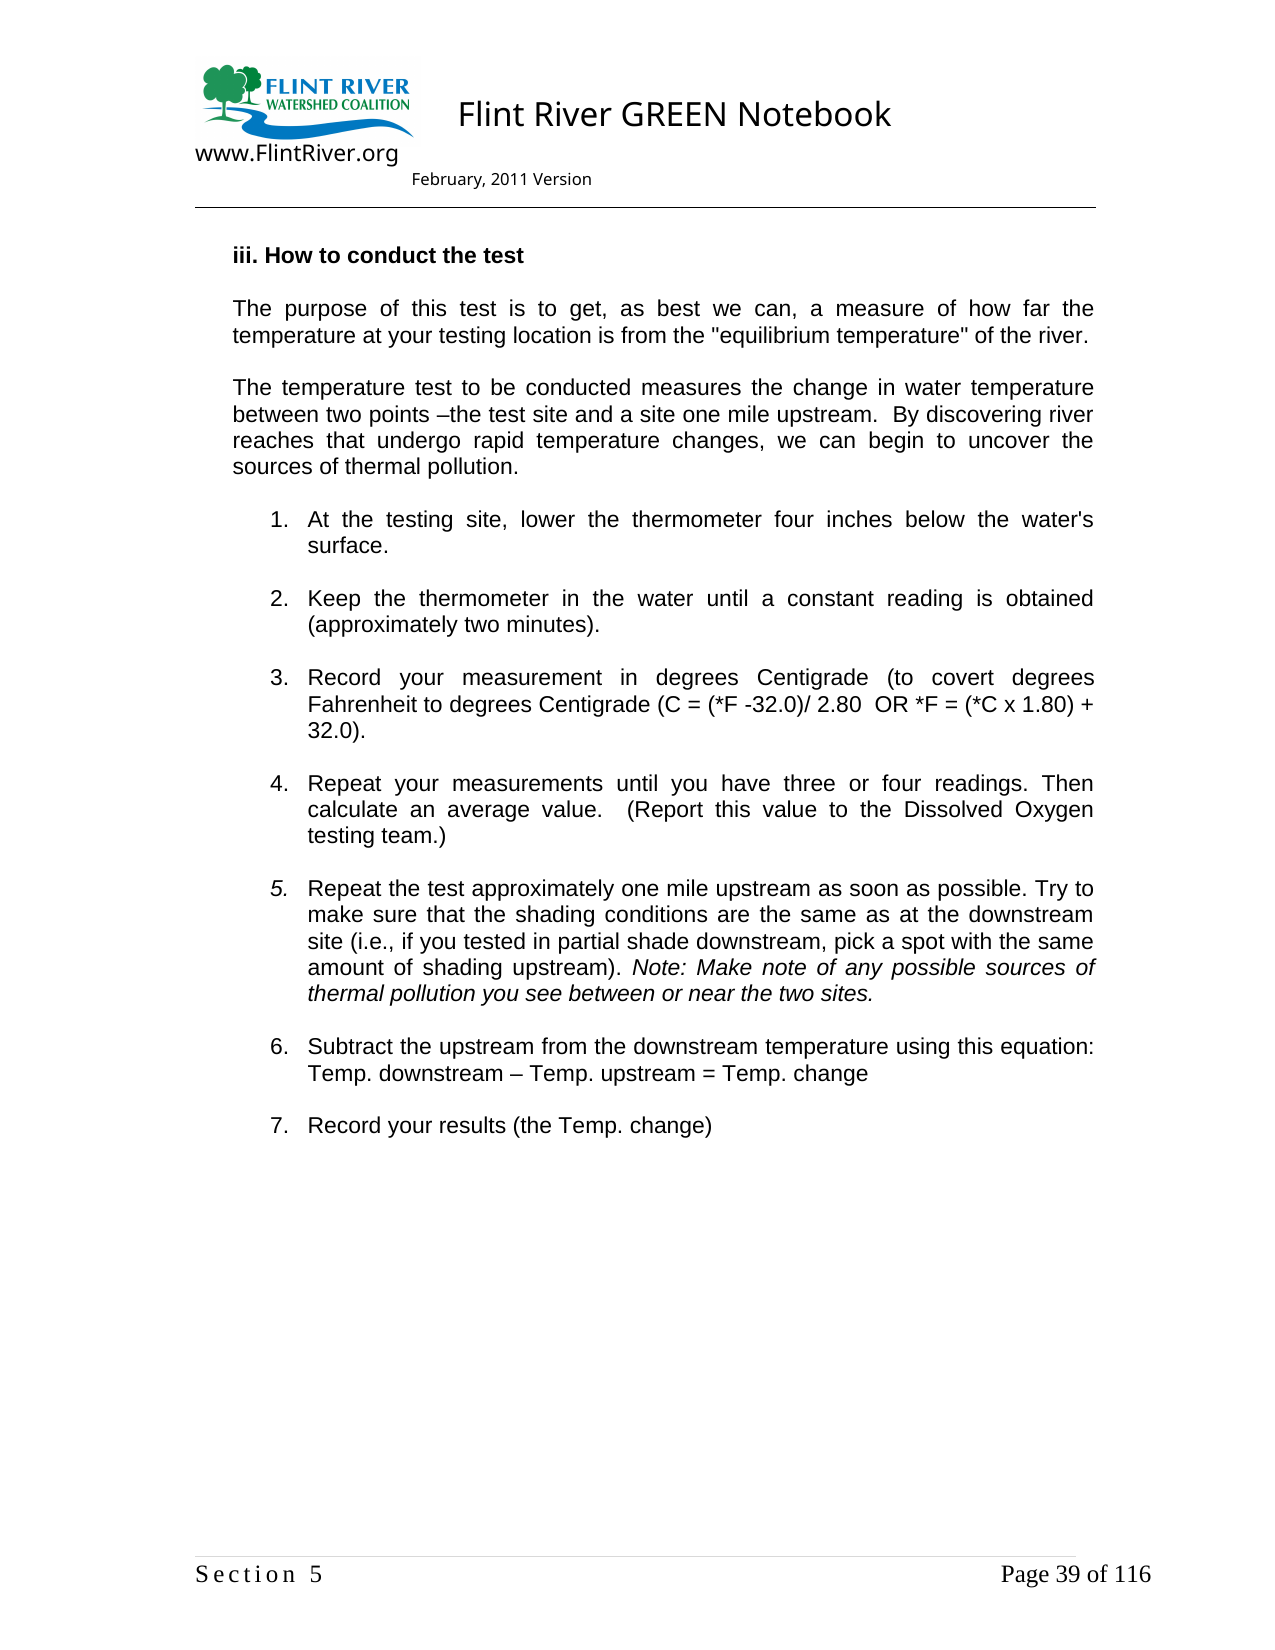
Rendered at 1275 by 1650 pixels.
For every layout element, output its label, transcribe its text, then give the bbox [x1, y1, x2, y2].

text The purpose of this test is to get, as best we can, a measure of how far the temperature at your testing location is from the "equilibrium temperature" of the river. [232, 295, 1095, 348]
picture [195, 56, 421, 147]
text iii. How to conduct the test [232, 242, 1087, 269]
list Record your measurement in degrees Centigrade (to covert degrees Fahrenheit to degrees Centigrade (C = (*F -32.0)/ 2.80 OR *F = (*C x 1.80) + 32.0). [270, 664, 1095, 743]
list Keep the thermometer in the water until a constant reading is obtained (approximately two minutes). [270, 585, 1095, 638]
list At the testing site, lower the thermometer four inches below the water's surface. [270, 506, 1095, 559]
list Record your results (the Temp. change) [270, 1112, 1095, 1138]
list Repeat the test approximately one mile upstream as soon as possible. Try to make sure that the shading conditions are the same as at the downstream site (i.e., if you tested in partial shade downstream, pick a spot with the same amount of shading upstream). Note: Make note of any possible sources of thermal pollution you see between or near the two sites. [270, 875, 1095, 1007]
text The temperature test to be conducted measures the change in water temperature between two points –the test site and a site one mile upstream. By discovering river reaches that undergo rapid temperature changes, we can begin to uncover the sources of thermal pollution. [232, 374, 1095, 480]
list Subtract the upstream from the downstream temperature using this equation: Temp. downstream – Temp. upstream = Temp. change [270, 1033, 1095, 1086]
list Repeat your measurements until you have three or four readings. Then calculate an average value. (Report this value to the Dissolved Oxygen testing team.) [270, 769, 1095, 849]
